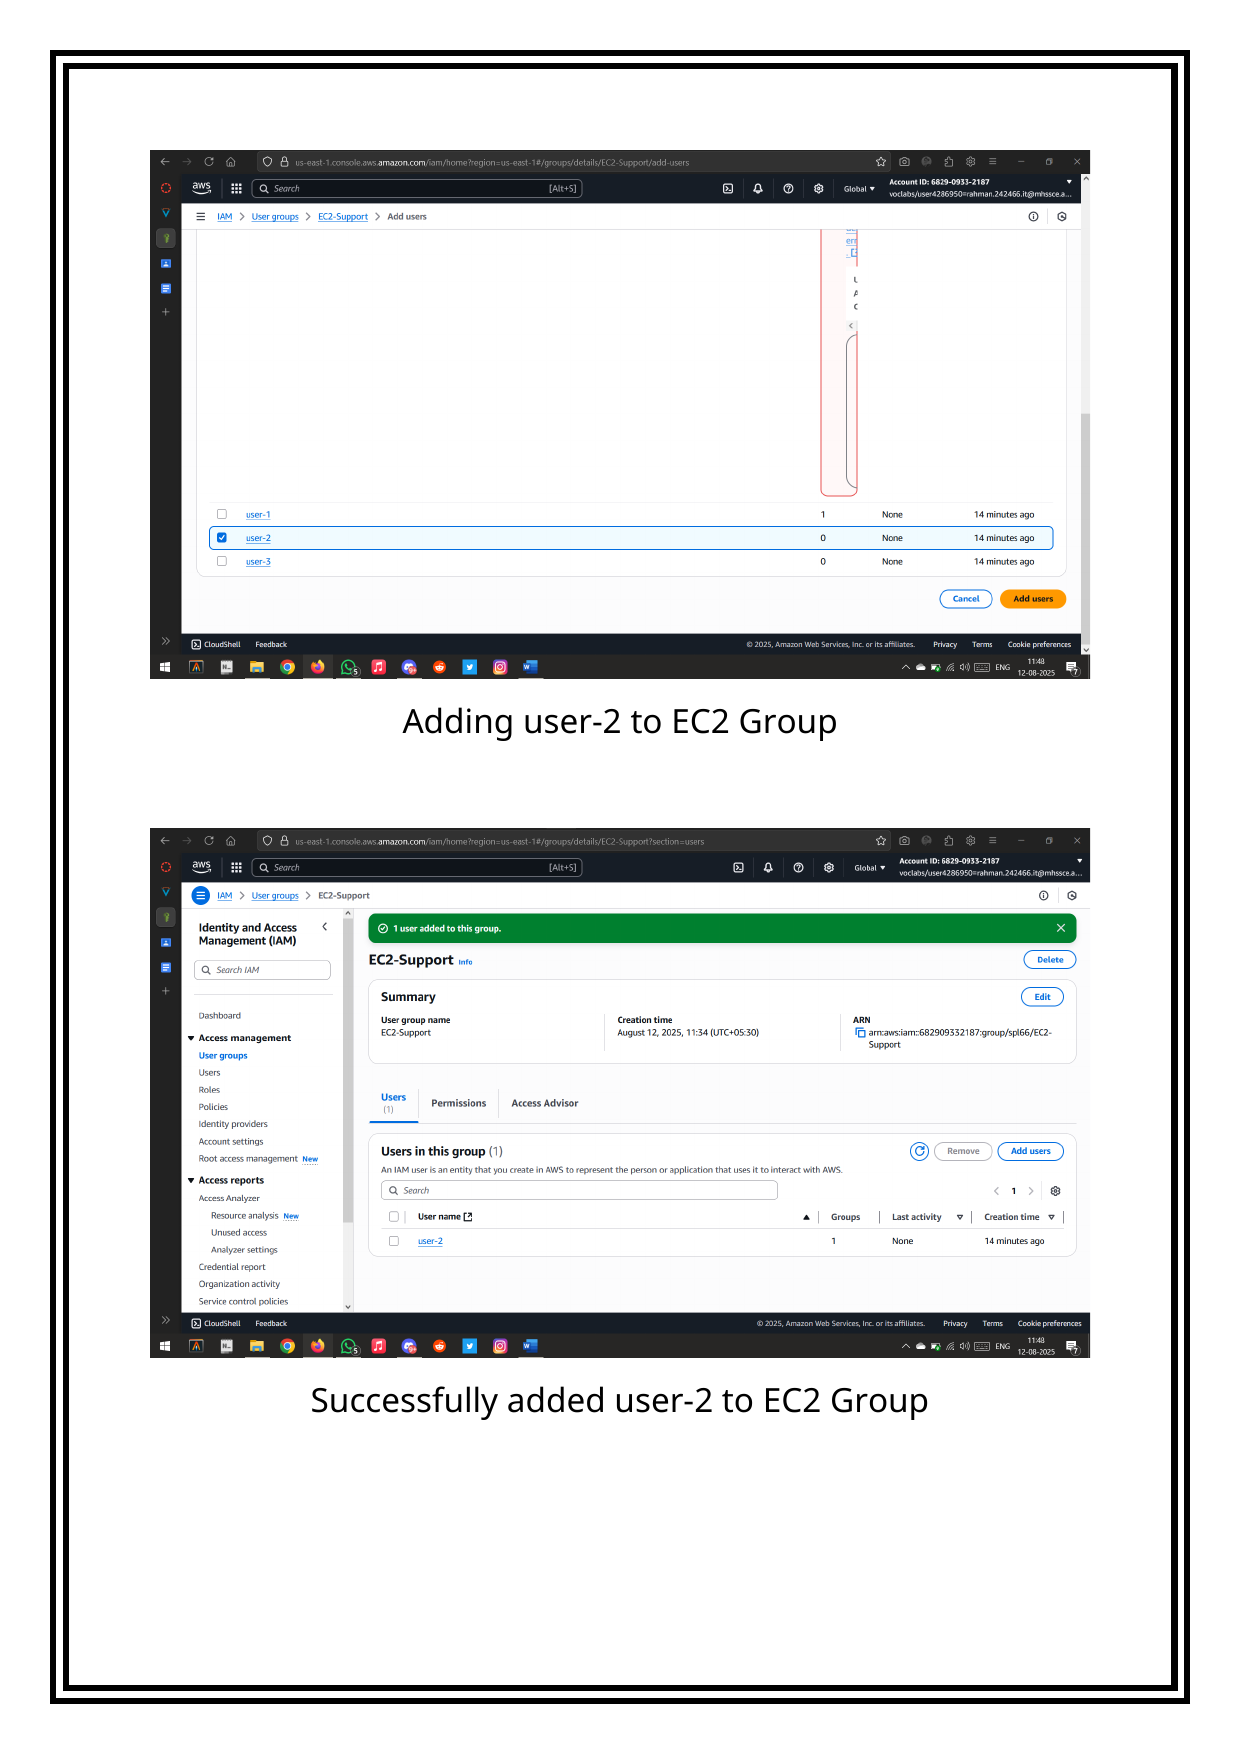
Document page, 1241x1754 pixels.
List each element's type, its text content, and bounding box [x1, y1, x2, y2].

picture [150, 150, 1091, 679]
text Successfully added user-2 to EC2 Group [150, 1377, 1090, 1422]
picture [150, 828, 1091, 1358]
text Adding user-2 to EC2 Group [150, 698, 1090, 743]
